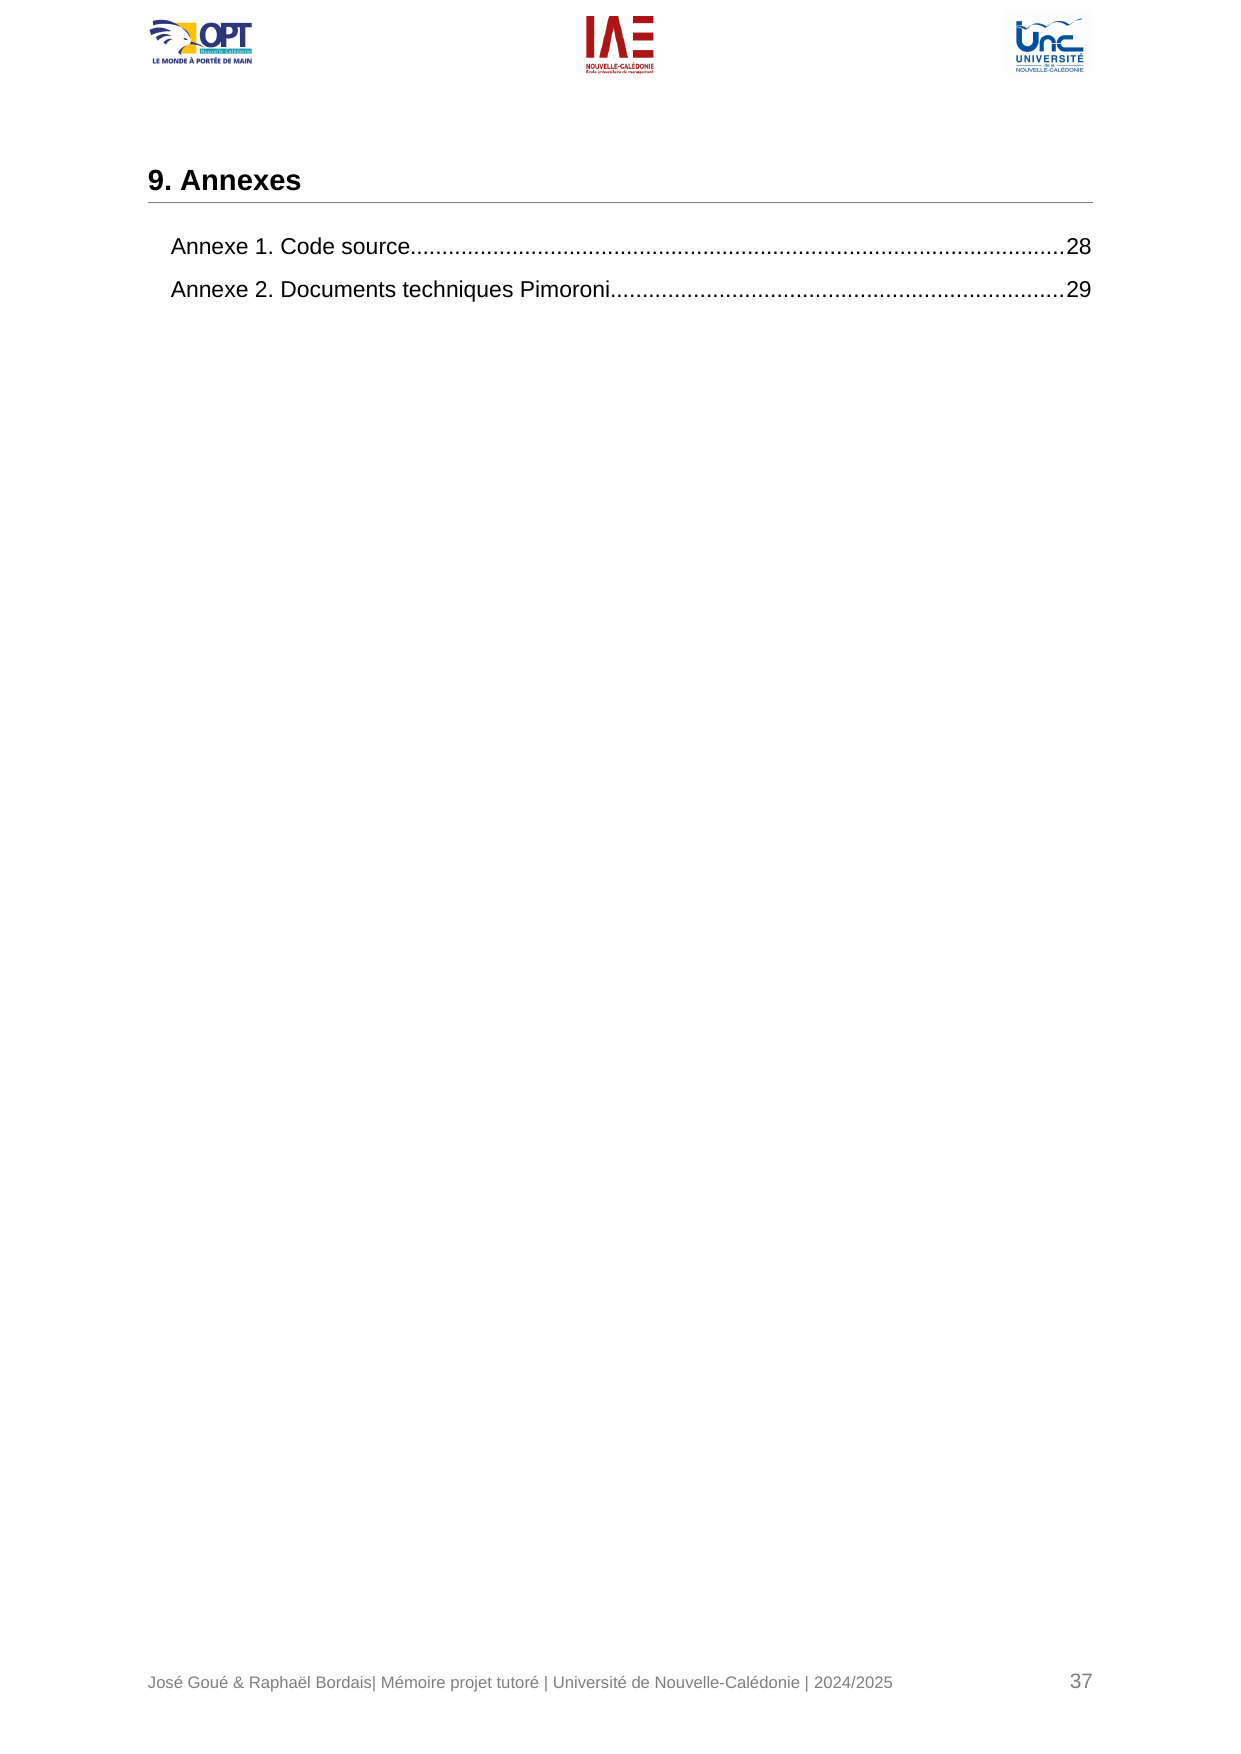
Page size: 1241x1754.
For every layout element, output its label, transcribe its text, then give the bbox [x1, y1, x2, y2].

picture [1003, 10, 1093, 77]
text Annexe 1. Code source 28 [171, 233, 1093, 259]
text Annexe 2. Documents techniques Pimoroni 29 [171, 276, 1093, 302]
subtitle Annexes [148, 162, 1093, 202]
picture [147, 12, 254, 71]
picture [586, 16, 654, 74]
